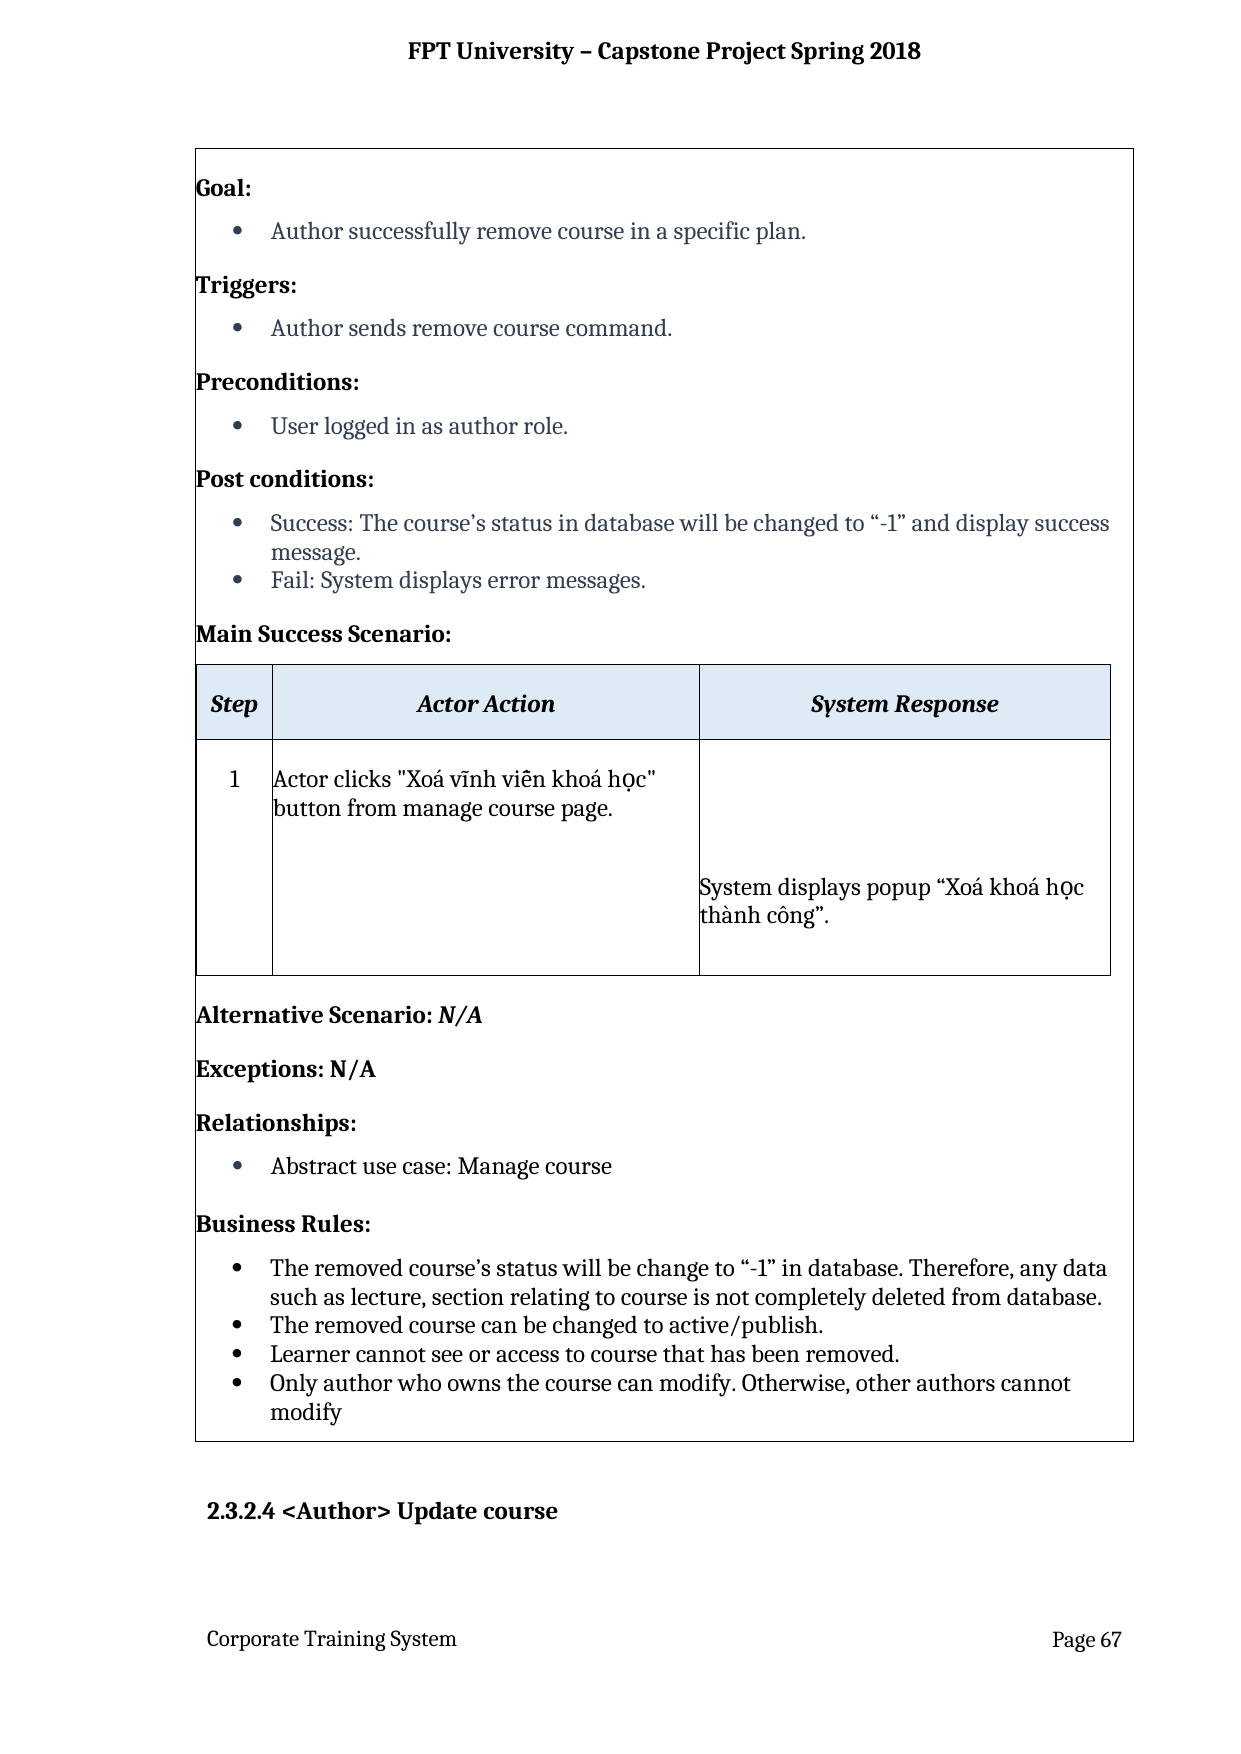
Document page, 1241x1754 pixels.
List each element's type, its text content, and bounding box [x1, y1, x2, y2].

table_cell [196, 149, 1133, 1441]
text 2.3.2.4 <Author> Update course [207, 1497, 1122, 1526]
